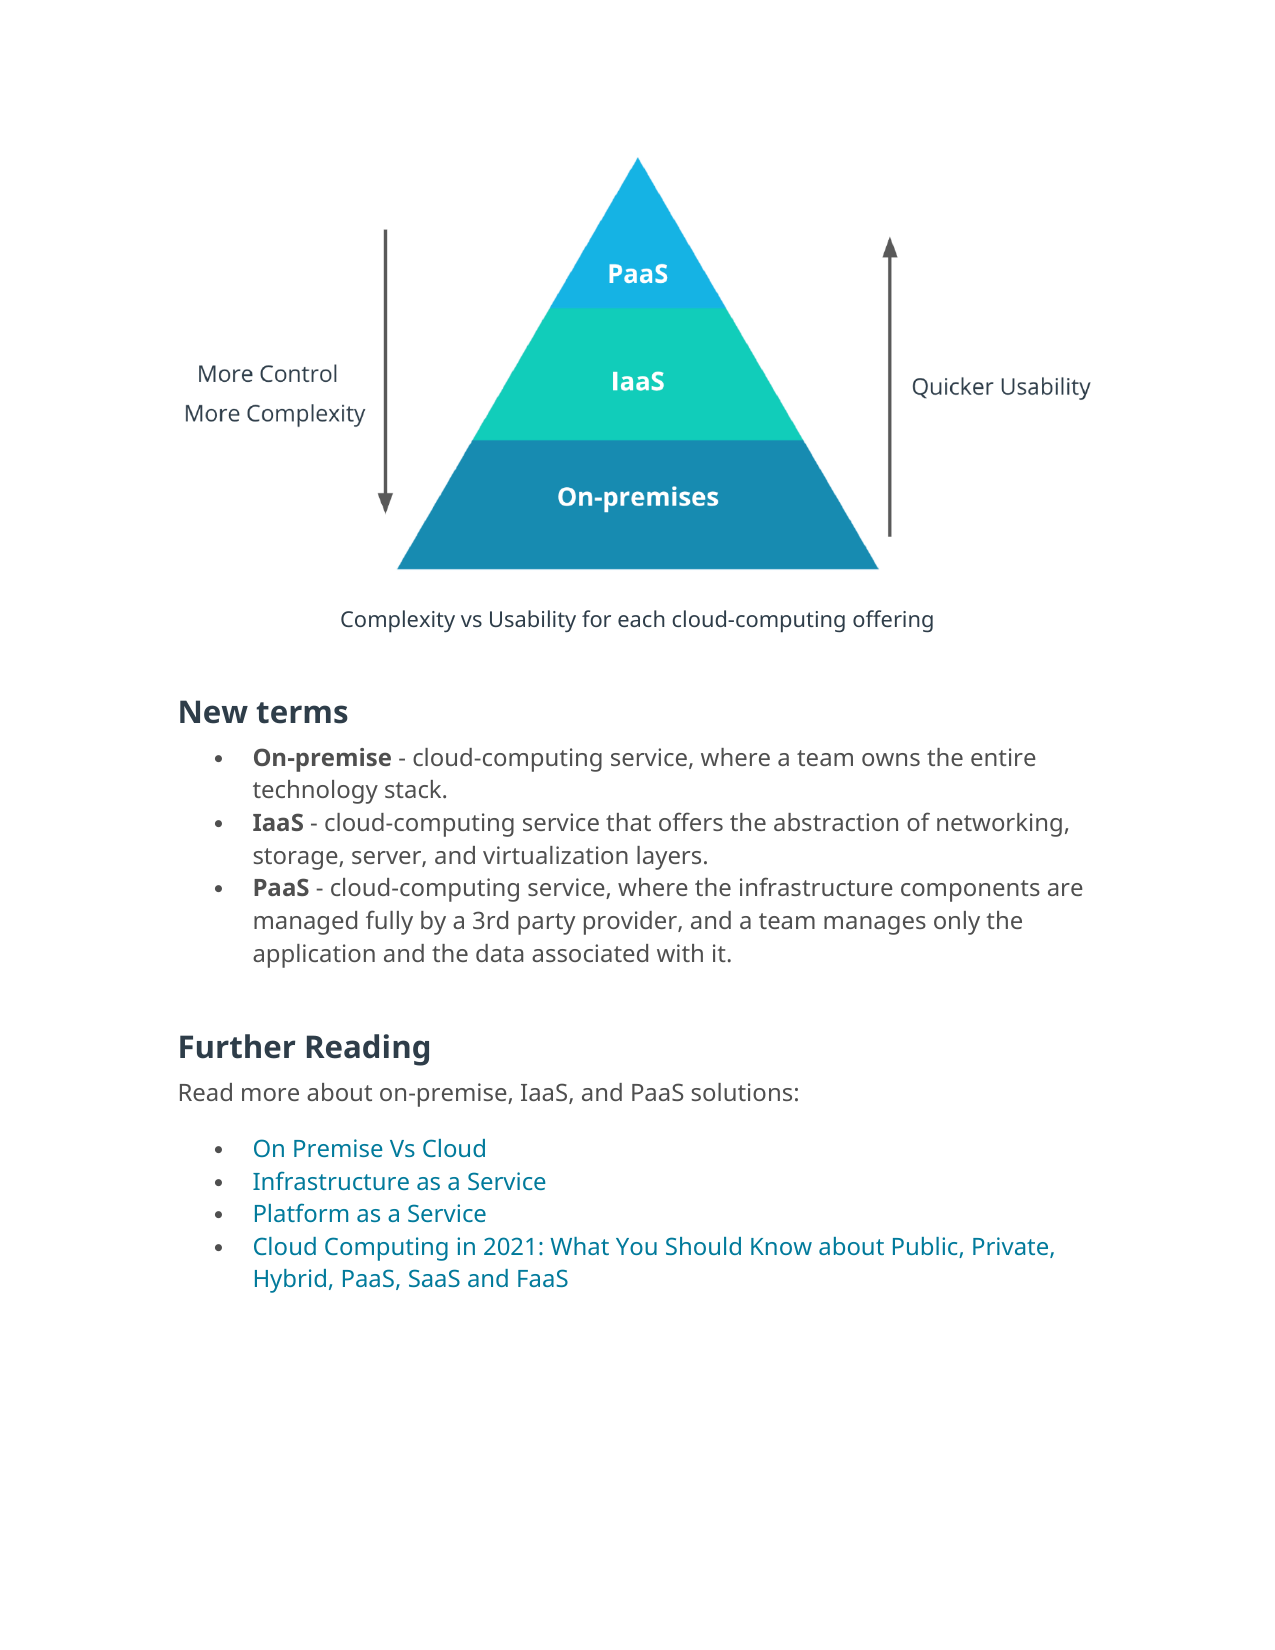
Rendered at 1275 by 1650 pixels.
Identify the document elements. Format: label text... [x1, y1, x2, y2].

text Complexity vs Usability for each cloud-computing offering [177, 604, 1098, 634]
list On Premise Vs Cloud [215, 1132, 1098, 1164]
list Cloud Computing in 2021: What You Should Know about Public, Private, Hybrid, PaaS, SaaS and FaaS [215, 1229, 1098, 1295]
list IaaS - cloud-computing service that offers the abstraction of networking, storage, server, and virtualization layers. [215, 806, 1098, 871]
list PaaS - cloud-computing service, where the infrastructure components are managed fully by a 3rd party provider, and a team manages only the application and the data associated with it. [215, 871, 1098, 969]
text Read more about on-premise, IaaS, and PaaS solutions: [177, 1076, 1098, 1108]
list Infrastructure as a Service [215, 1164, 1098, 1197]
subtitle Further Reading [177, 1025, 1098, 1068]
list On-premise - cloud-computing service, where a team owns the entire technology stack. [215, 741, 1098, 806]
list Platform as a Service [215, 1197, 1098, 1229]
subtitle New terms [177, 690, 1098, 733]
picture [177, 147, 1098, 588]
